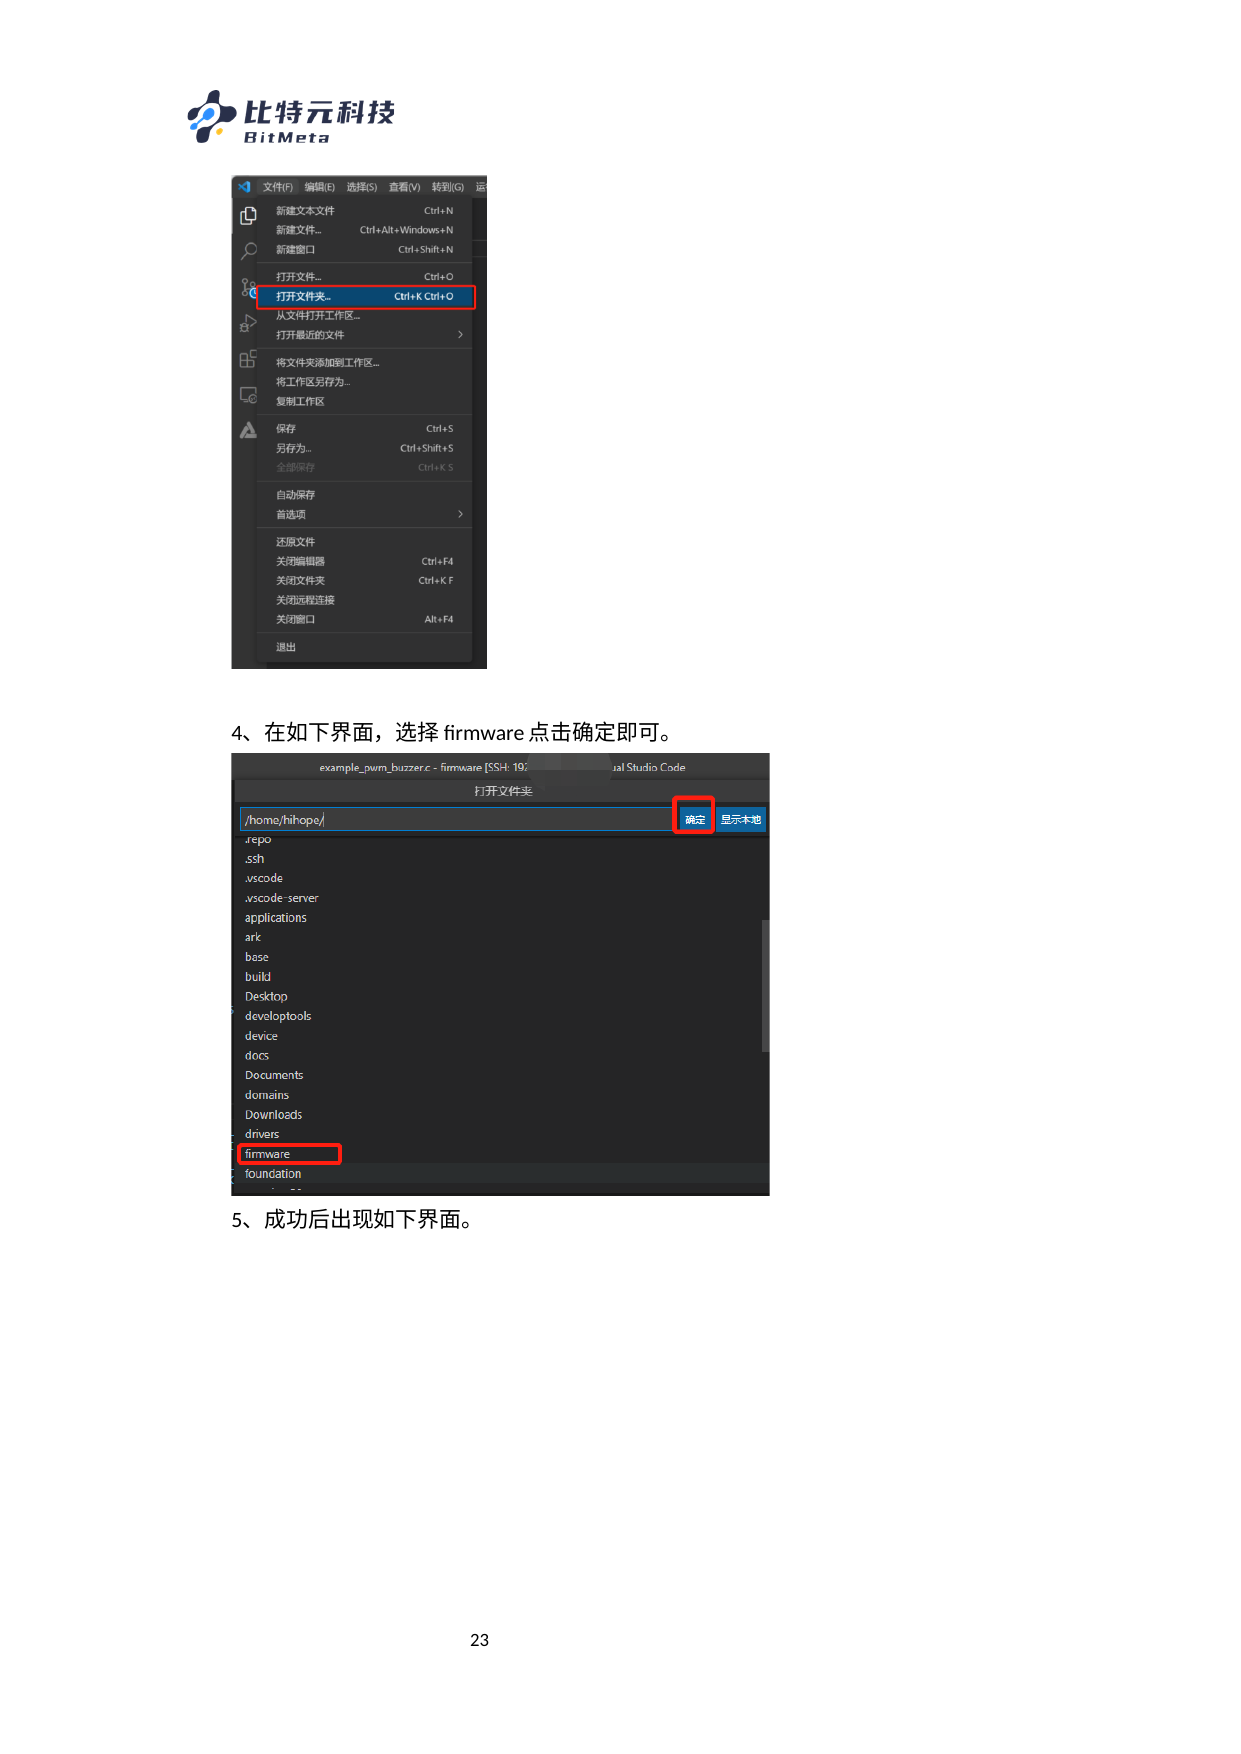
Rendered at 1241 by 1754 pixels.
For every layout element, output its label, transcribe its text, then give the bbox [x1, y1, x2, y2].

picture [187, 90, 395, 143]
picture [231, 753, 770, 1196]
list 成功后出现如下界面。 [187, 1202, 1053, 1234]
picture [231, 175, 487, 669]
list 在如下界面，选择firmware点击确定即可。 [187, 714, 1053, 747]
